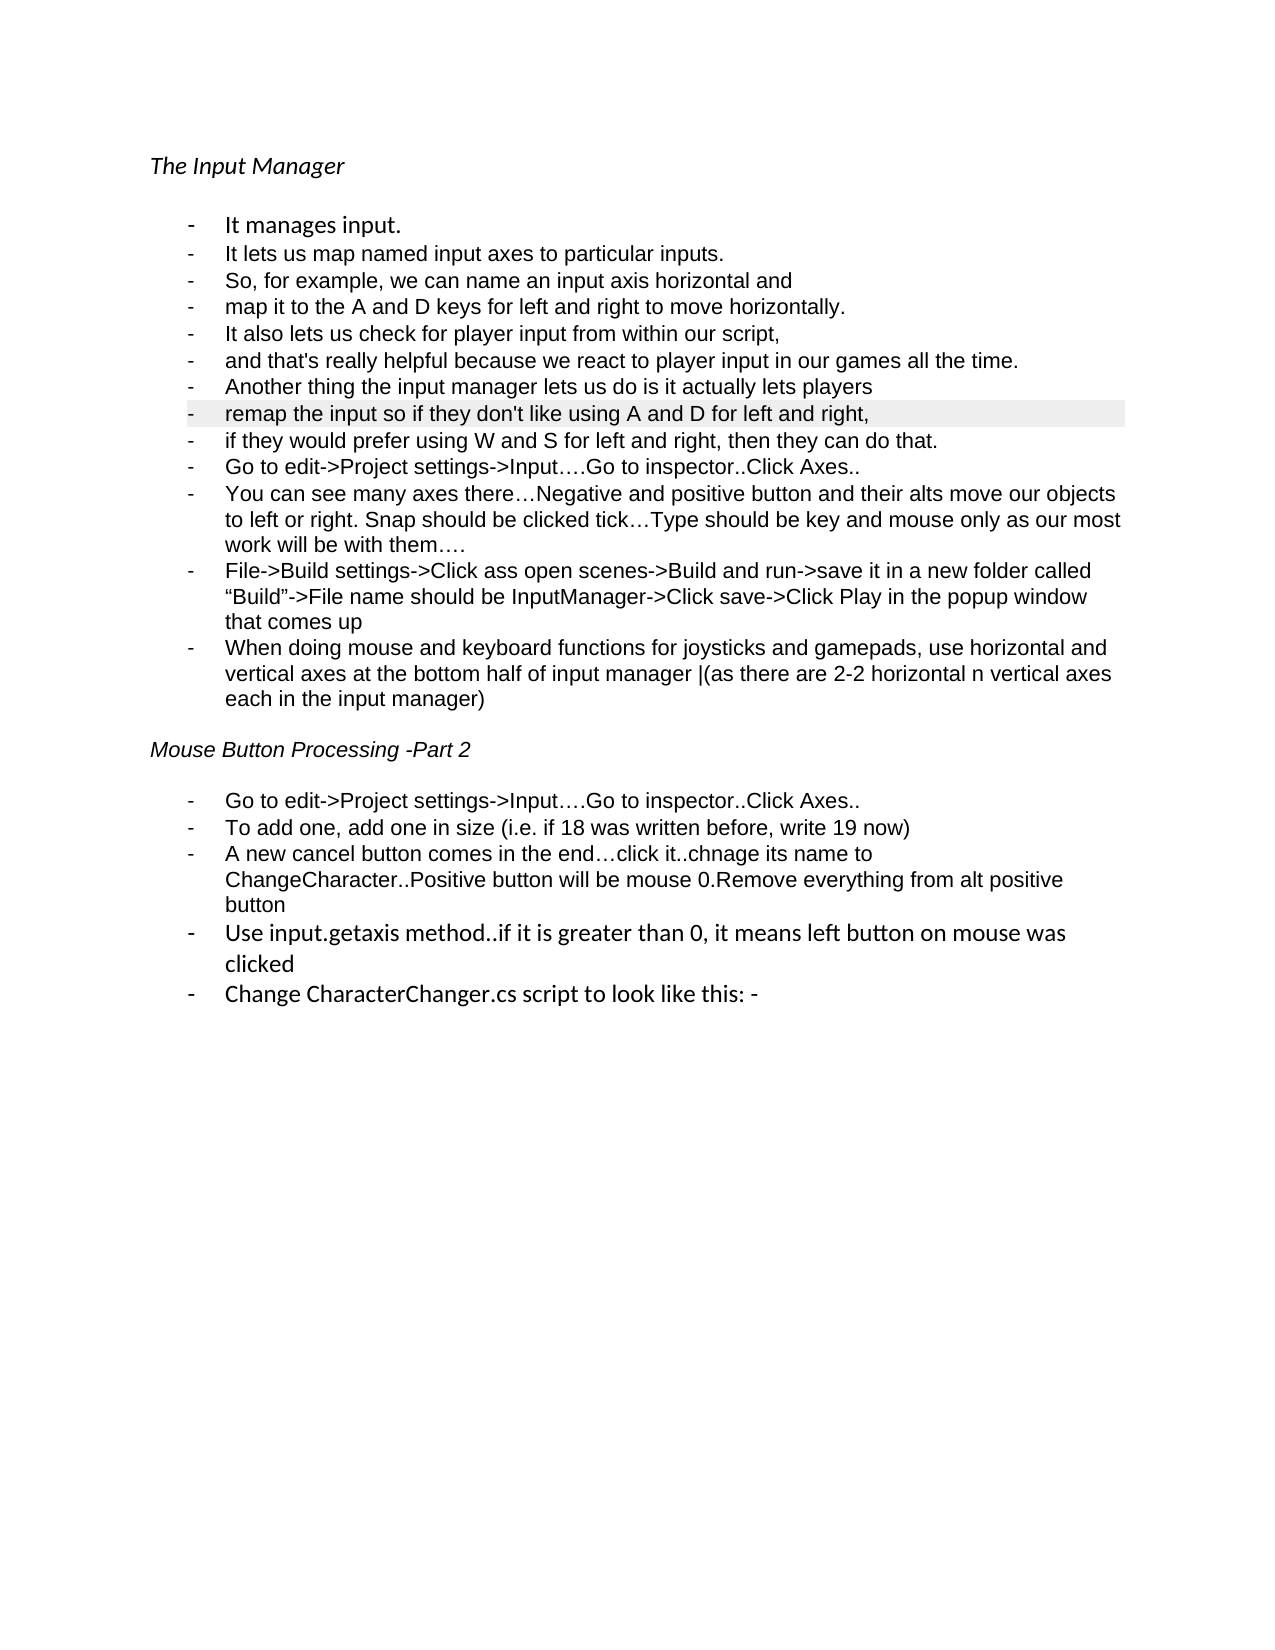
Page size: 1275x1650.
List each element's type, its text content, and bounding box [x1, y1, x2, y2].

text Mouse Button Processing -Part 2 [150, 737, 1125, 762]
list if they would prefer using W and S for left and right, then they can do that. [187, 427, 1125, 453]
list map it to the A and D keys for left and right to move horizontally. [187, 293, 1125, 320]
list File->Build settings->Click ass open scenes->Build and run->save it in a new folder called “Build”->File name should be InputManager->Click save->Click Play in the popup window that comes up [187, 557, 1125, 634]
list A new cancel button comes in the end…click it..chnage its name to ChangeCharacter..Positive button will be mouse 0.Remove everything from alt positive button [187, 840, 1125, 917]
list Use input.getaxis method..if it is greater than 0, it means left button on mouse was clicked [187, 917, 1125, 978]
list It lets us map named input axes to particular inputs. [187, 240, 1125, 267]
text The Input Manager [150, 150, 1125, 181]
list It manages input. [187, 210, 1125, 240]
list To add one, add one in size (i.e. if 18 was written before, write 19 now) [187, 814, 1125, 840]
list It also lets us check for player input from within our script, [187, 320, 1125, 347]
list Another thing the input manager lets us do is it actually lets players [187, 373, 1125, 400]
list Change CharacterChanger.cs script to look like this: - [187, 978, 1125, 1009]
list Go to edit->Project settings->Input….Go to inspector..Click Axes.. [187, 453, 1125, 480]
list You can see many axes there…Negative and positive button and their alts move our objects to left or right. Snap should be clicked tick…Type should be key and mouse only as our most work will be with them…. [187, 480, 1125, 557]
list remap the input so if they don't like using A and D for left and right, [187, 400, 1125, 427]
list Go to edit->Project settings->Input….Go to inspector..Click Axes.. [187, 787, 1125, 814]
list and that's really helpful because we react to player input in our games all the time. [187, 347, 1125, 373]
list When doing mouse and keyboard functions for joysticks and gamepads, use horizontal and vertical axes at the bottom half of input manager |(as there are 2-2 horizontal n vertical axes each in the input manager) [187, 634, 1125, 711]
list So, for example, we can name an input axis horizontal and [187, 267, 1125, 293]
